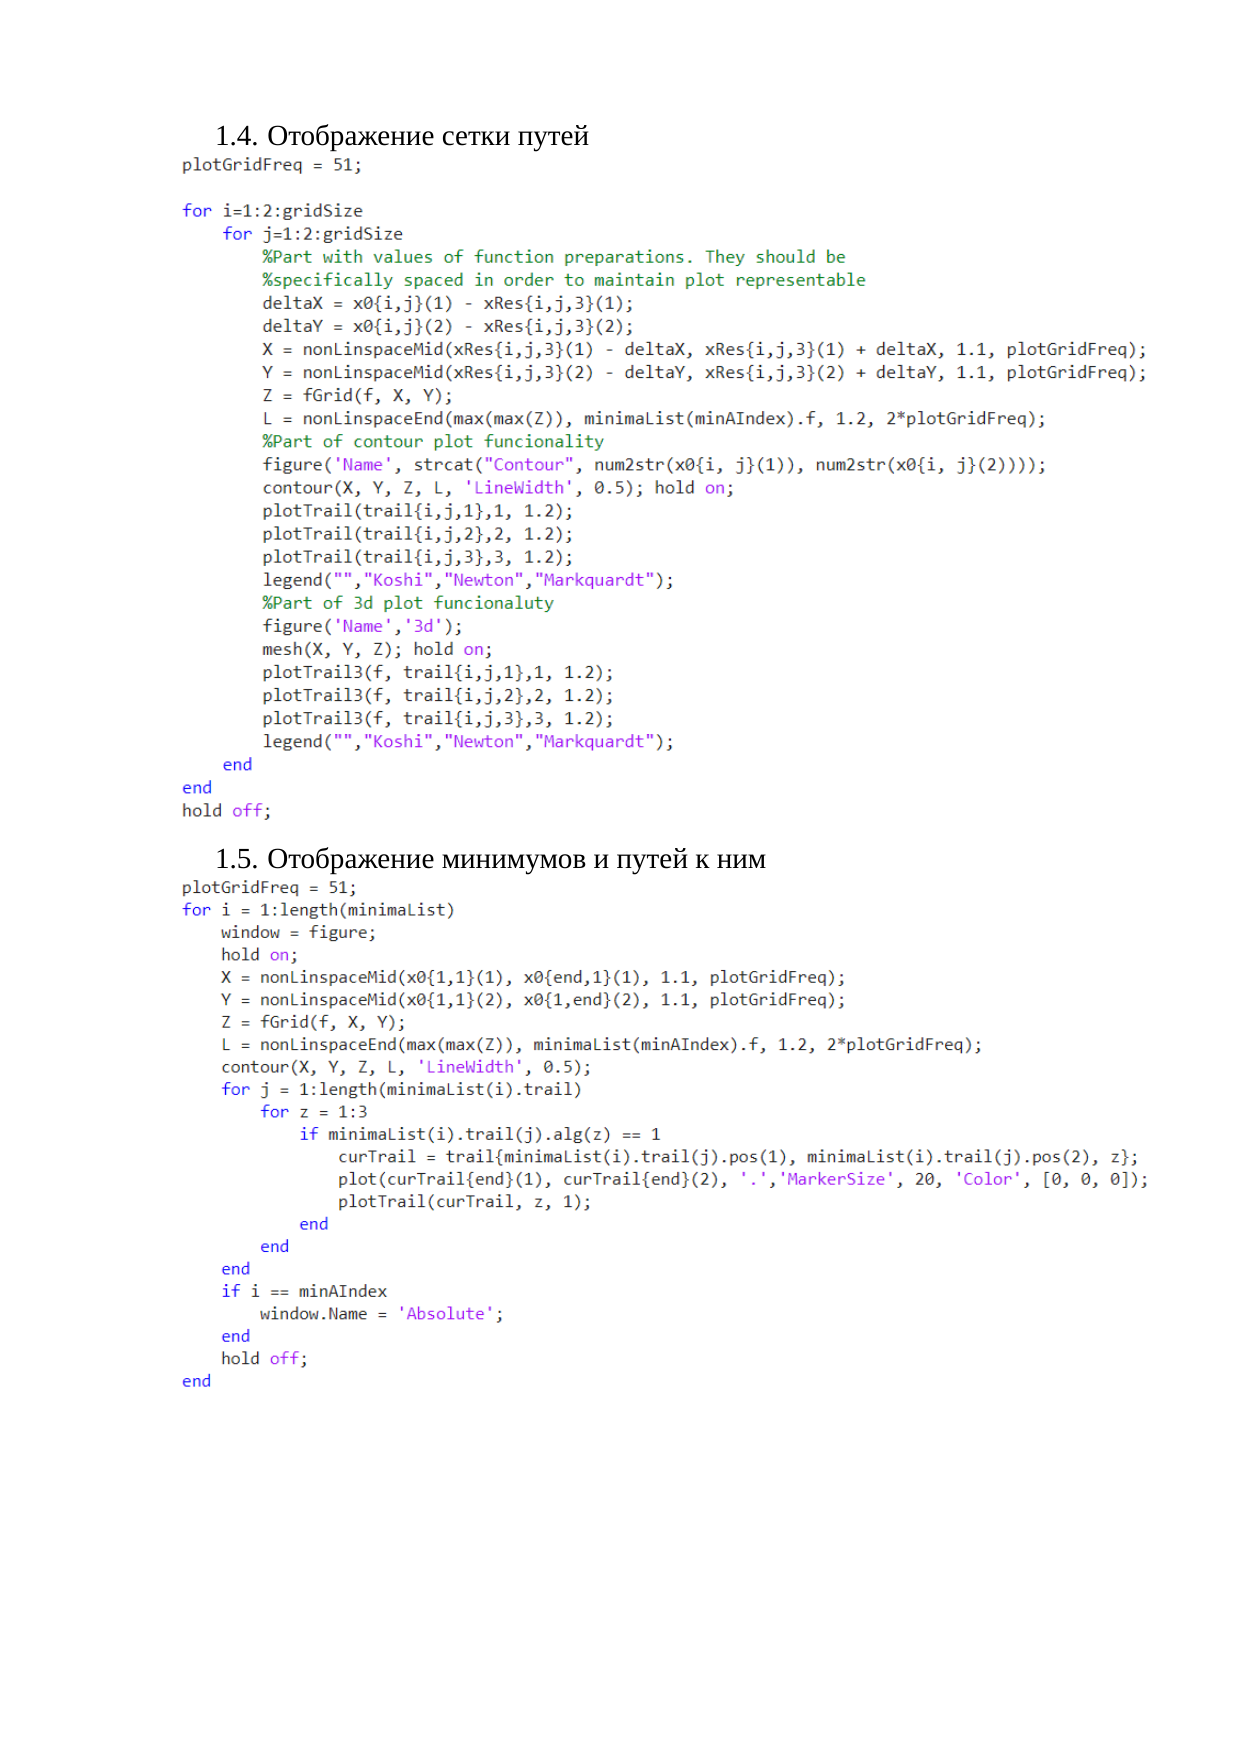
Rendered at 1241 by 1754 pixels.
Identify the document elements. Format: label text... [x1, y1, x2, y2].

subtitle Отображение минимумов и путей к ним [215, 841, 1152, 874]
picture [177, 876, 1152, 1392]
picture [177, 154, 1152, 822]
subtitle Отображение сетки путей [215, 118, 1152, 152]
